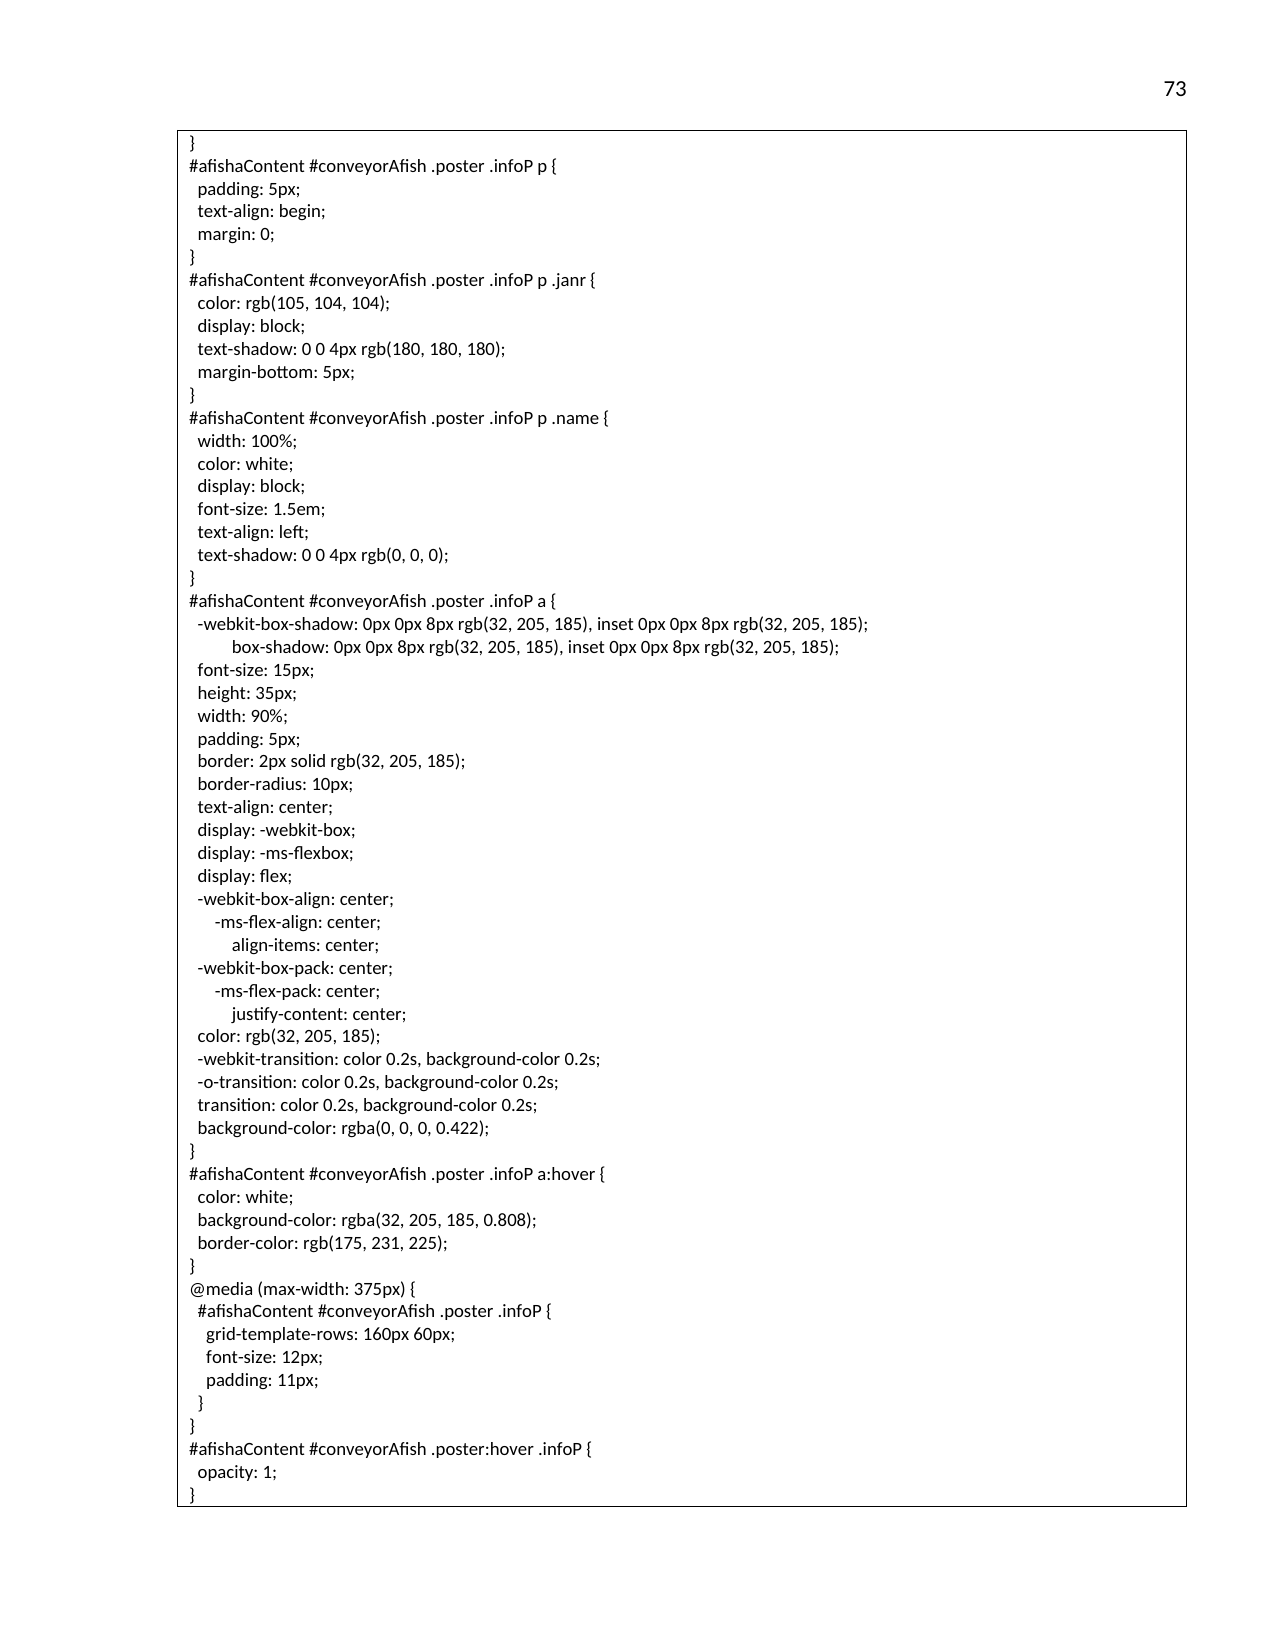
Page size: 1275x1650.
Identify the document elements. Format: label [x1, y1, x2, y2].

table_header [178, 131, 1186, 1506]
